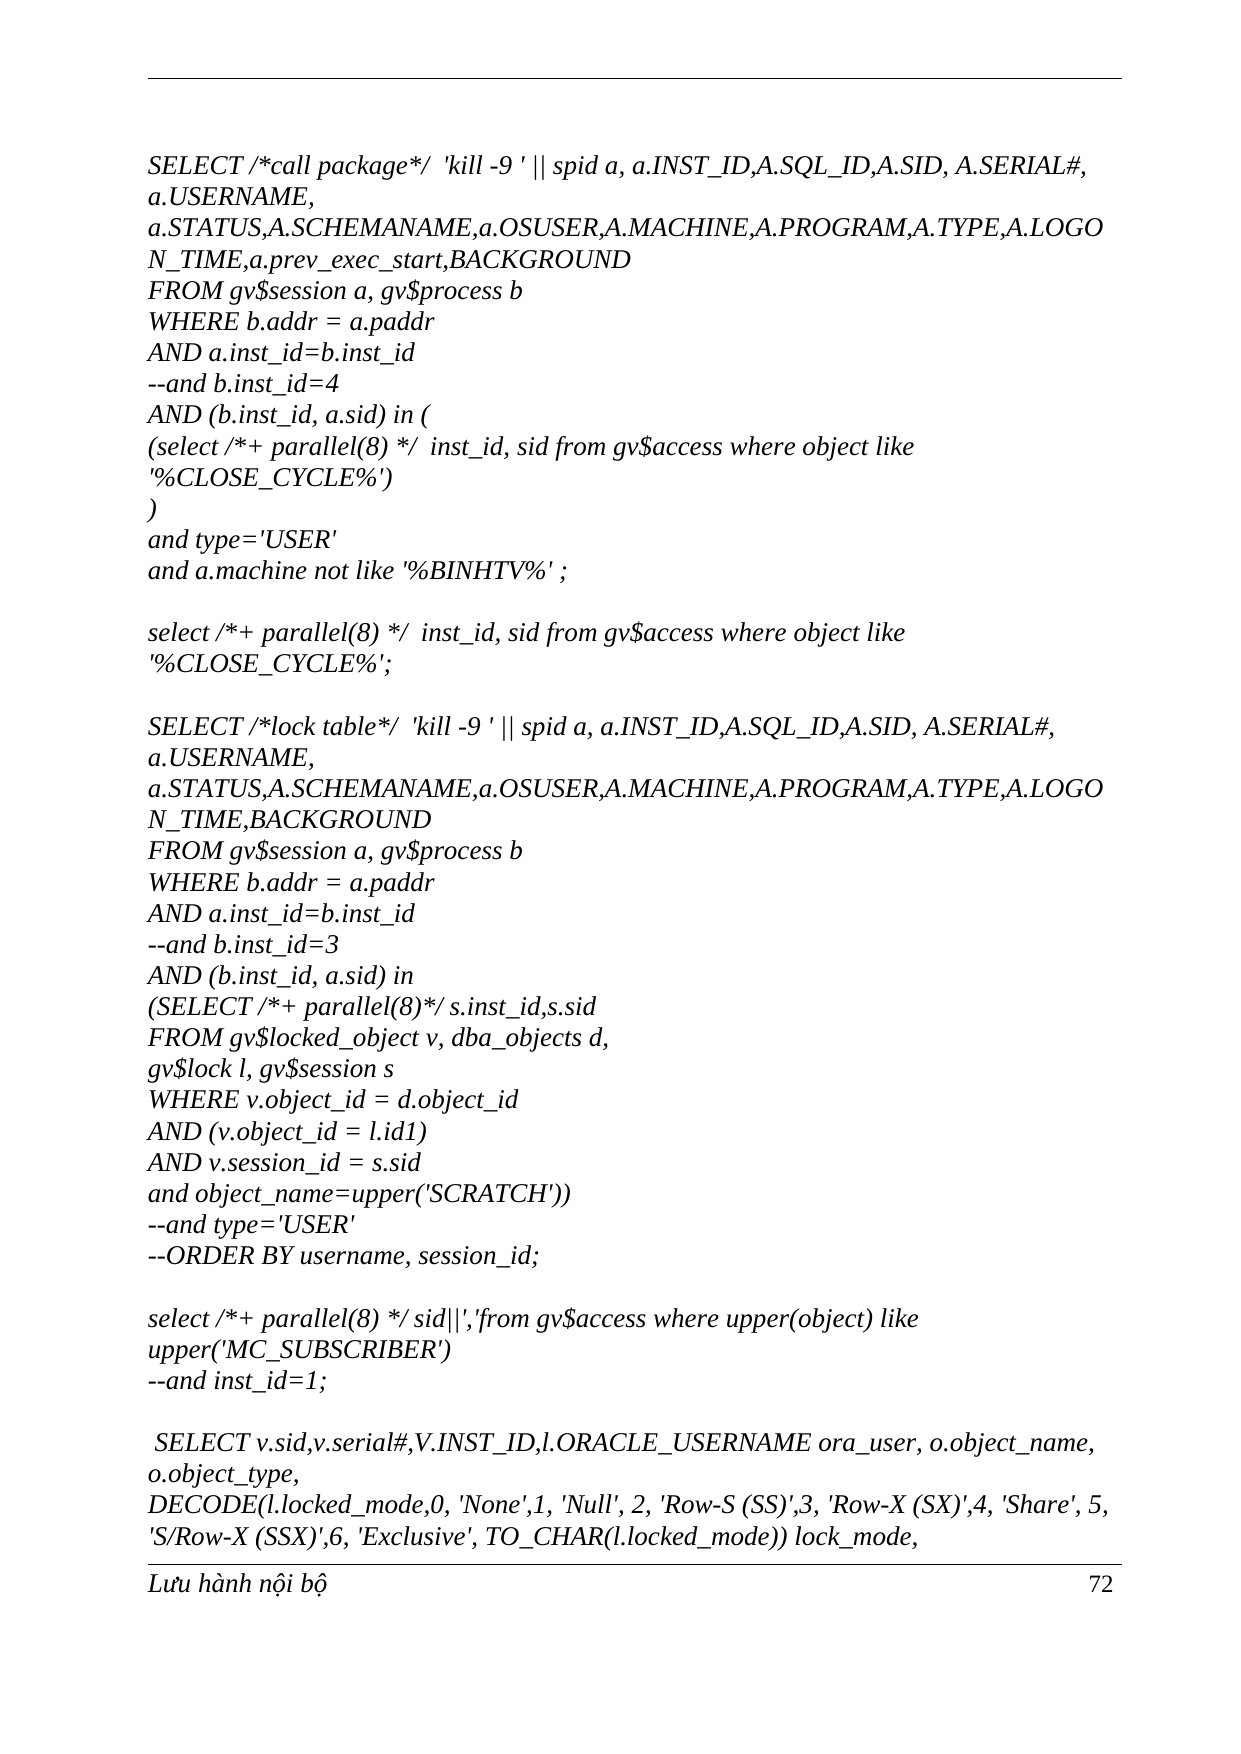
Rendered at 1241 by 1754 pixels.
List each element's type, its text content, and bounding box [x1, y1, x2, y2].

text AND (b.inst_id, a.sid) in ( [148, 398, 1122, 429]
text AND (v.object_id = l.id1) [148, 1115, 1122, 1146]
text FROM gv$session a, gv$process b [148, 834, 1122, 866]
text AND (b.inst_id, a.sid) in [148, 959, 1122, 990]
text SELECT /*lock table*/ 'kill -9 ' || spid a, a.INST_ID,A.SQL_ID,A.SID, A.SERIAL#, a.USERNAME, a.STATUS,A.SCHEMANAME,a.OSUSER,A.MACHINE,A.PROGRAM,A.TYPE,A.LOGON_TIME,BACKGROUND [148, 710, 1122, 834]
text select /*+ parallel(8) */ inst_id, sid from gv$access where object like '%CLOSE_CYCLE%'; [148, 616, 1122, 679]
text SELECT /*call package*/ 'kill -9 ' || spid a, a.INST_ID,A.SQL_ID,A.SID, A.SERIAL#, a.USERNAME, a.STATUS,A.SCHEMANAME,a.OSUSER,A.MACHINE,A.PROGRAM,A.TYPE,A.LOGON_TIME,a.prev_exec_start,BACKGROUND [148, 149, 1122, 274]
text --ORDER BY username, session_id; [148, 1239, 1122, 1271]
text select /*+ parallel(8) */ sid||','from gv$access where upper(object) like upper('MC_SUBSCRIBER') [148, 1302, 1122, 1364]
text --and type='USER' [148, 1208, 1122, 1239]
text AND a.inst_id=b.inst_id [148, 336, 1122, 367]
text (SELECT /*+ parallel(8)*/ s.inst_id,s.sid [148, 990, 1122, 1021]
text AND a.inst_id=b.inst_id [148, 897, 1122, 928]
text (select /*+ parallel(8) */ inst_id, sid from gv$access where object like '%CLOSE_CYCLE%') [148, 429, 1122, 492]
text WHERE b.addr = a.paddr [148, 305, 1122, 336]
text FROM gv$locked_object v, dba_objects d, [148, 1021, 1122, 1052]
text DECODE(l.locked_mode,0, 'None',1, 'Null', 2, 'Row-S (SS)',3, 'Row-X (SX)',4, 'Share', 5, 'S/Row-X (SSX)',6, 'Exclusive', TO_CHAR(l.locked_mode)) lock_mode, [148, 1488, 1122, 1551]
text WHERE v.object_id = d.object_id [148, 1084, 1122, 1115]
text gv$lock l, gv$session s [148, 1052, 1122, 1084]
text --and b.inst_id=4 [148, 367, 1122, 398]
text and type='USER' [148, 523, 1122, 554]
text ) [148, 492, 1122, 523]
text SELECT v.sid,v.serial#,V.INST_ID,l.ORACLE_USERNAME ora_user, o.object_name, o.object_type, [148, 1426, 1122, 1488]
text and object_name=upper('SCRATCH')) [148, 1177, 1122, 1208]
text --and inst_id=1; [148, 1364, 1122, 1395]
text --and b.inst_id=3 [148, 928, 1122, 959]
text WHERE b.addr = a.paddr [148, 866, 1122, 897]
text FROM gv$session a, gv$process b [148, 274, 1122, 305]
text AND v.session_id = s.sid [148, 1146, 1122, 1177]
text and a.machine not like '%BINHTV%' ; [148, 554, 1122, 585]
